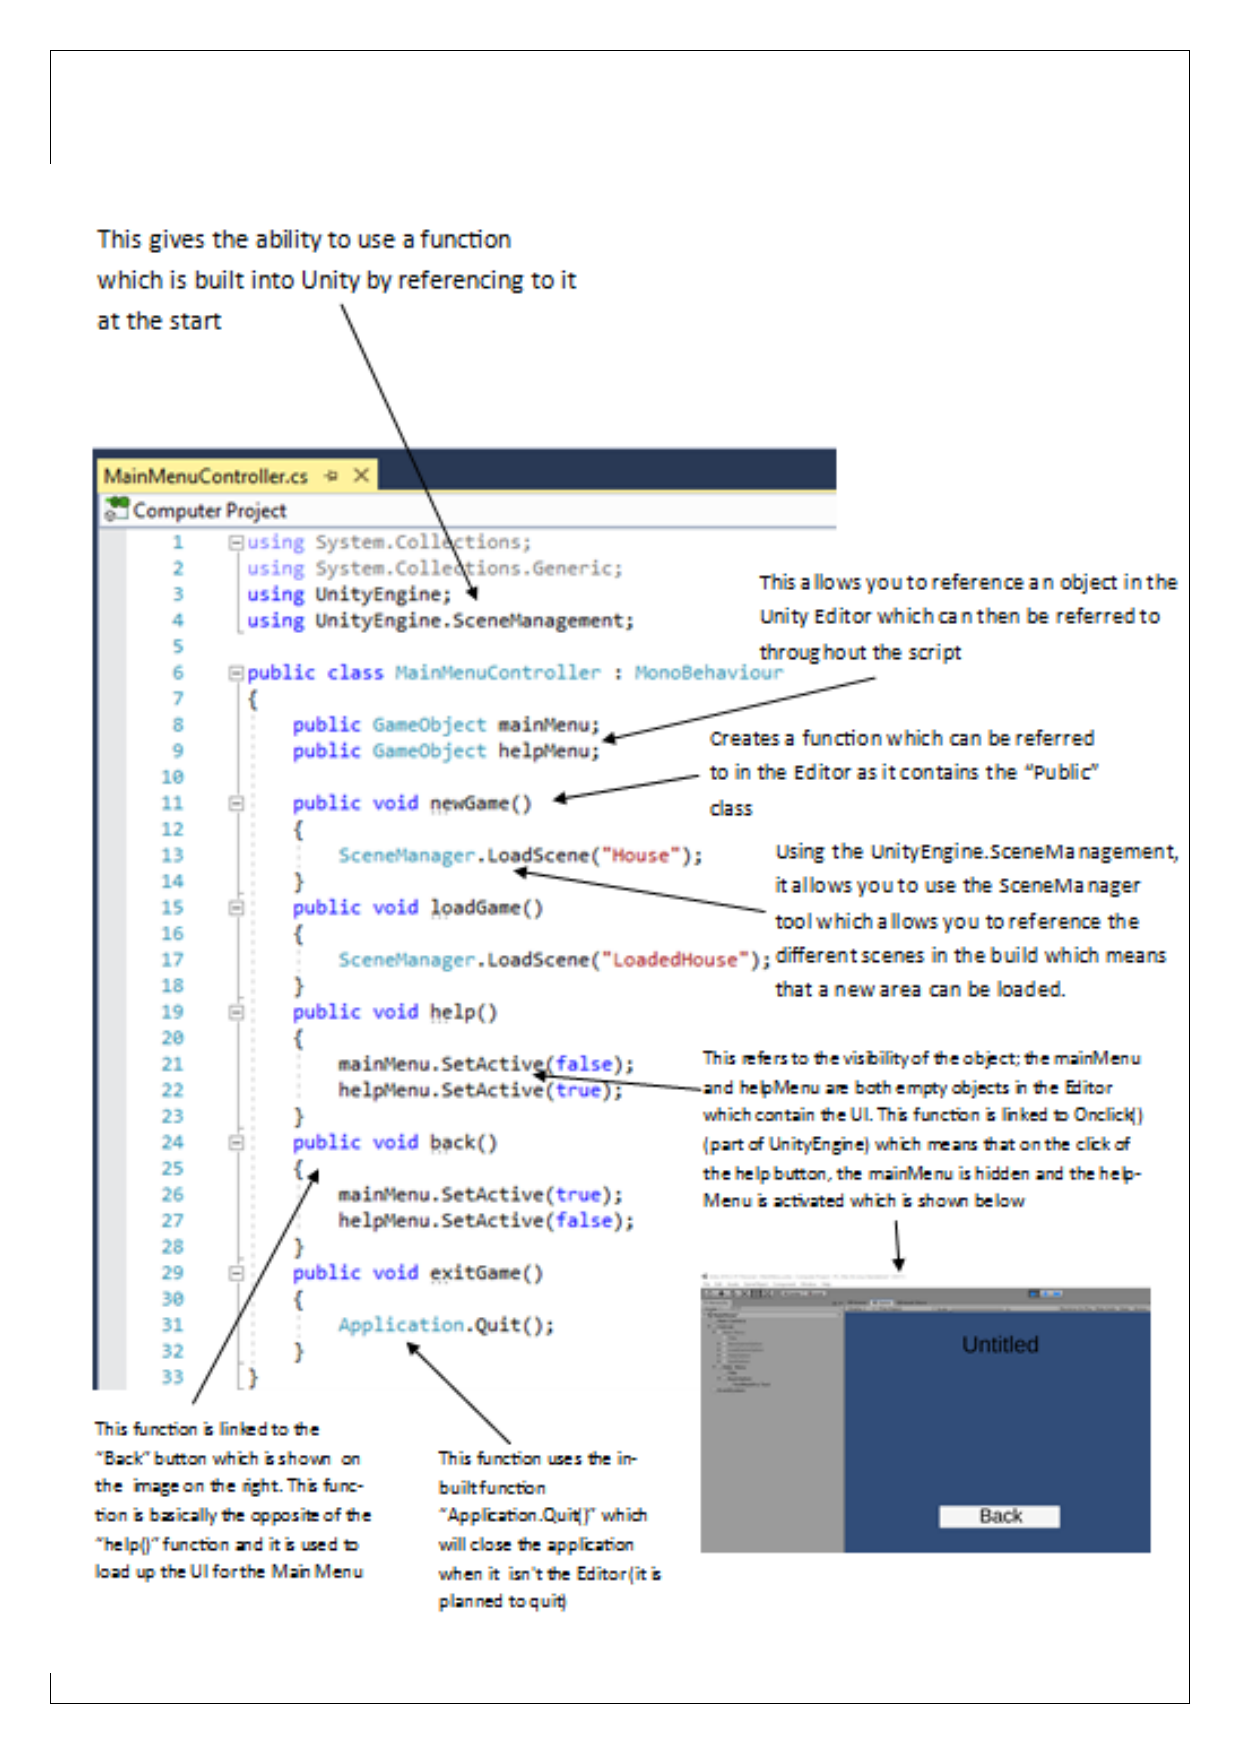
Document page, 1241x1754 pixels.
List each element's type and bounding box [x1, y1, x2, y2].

picture [49, 164, 1181, 1673]
